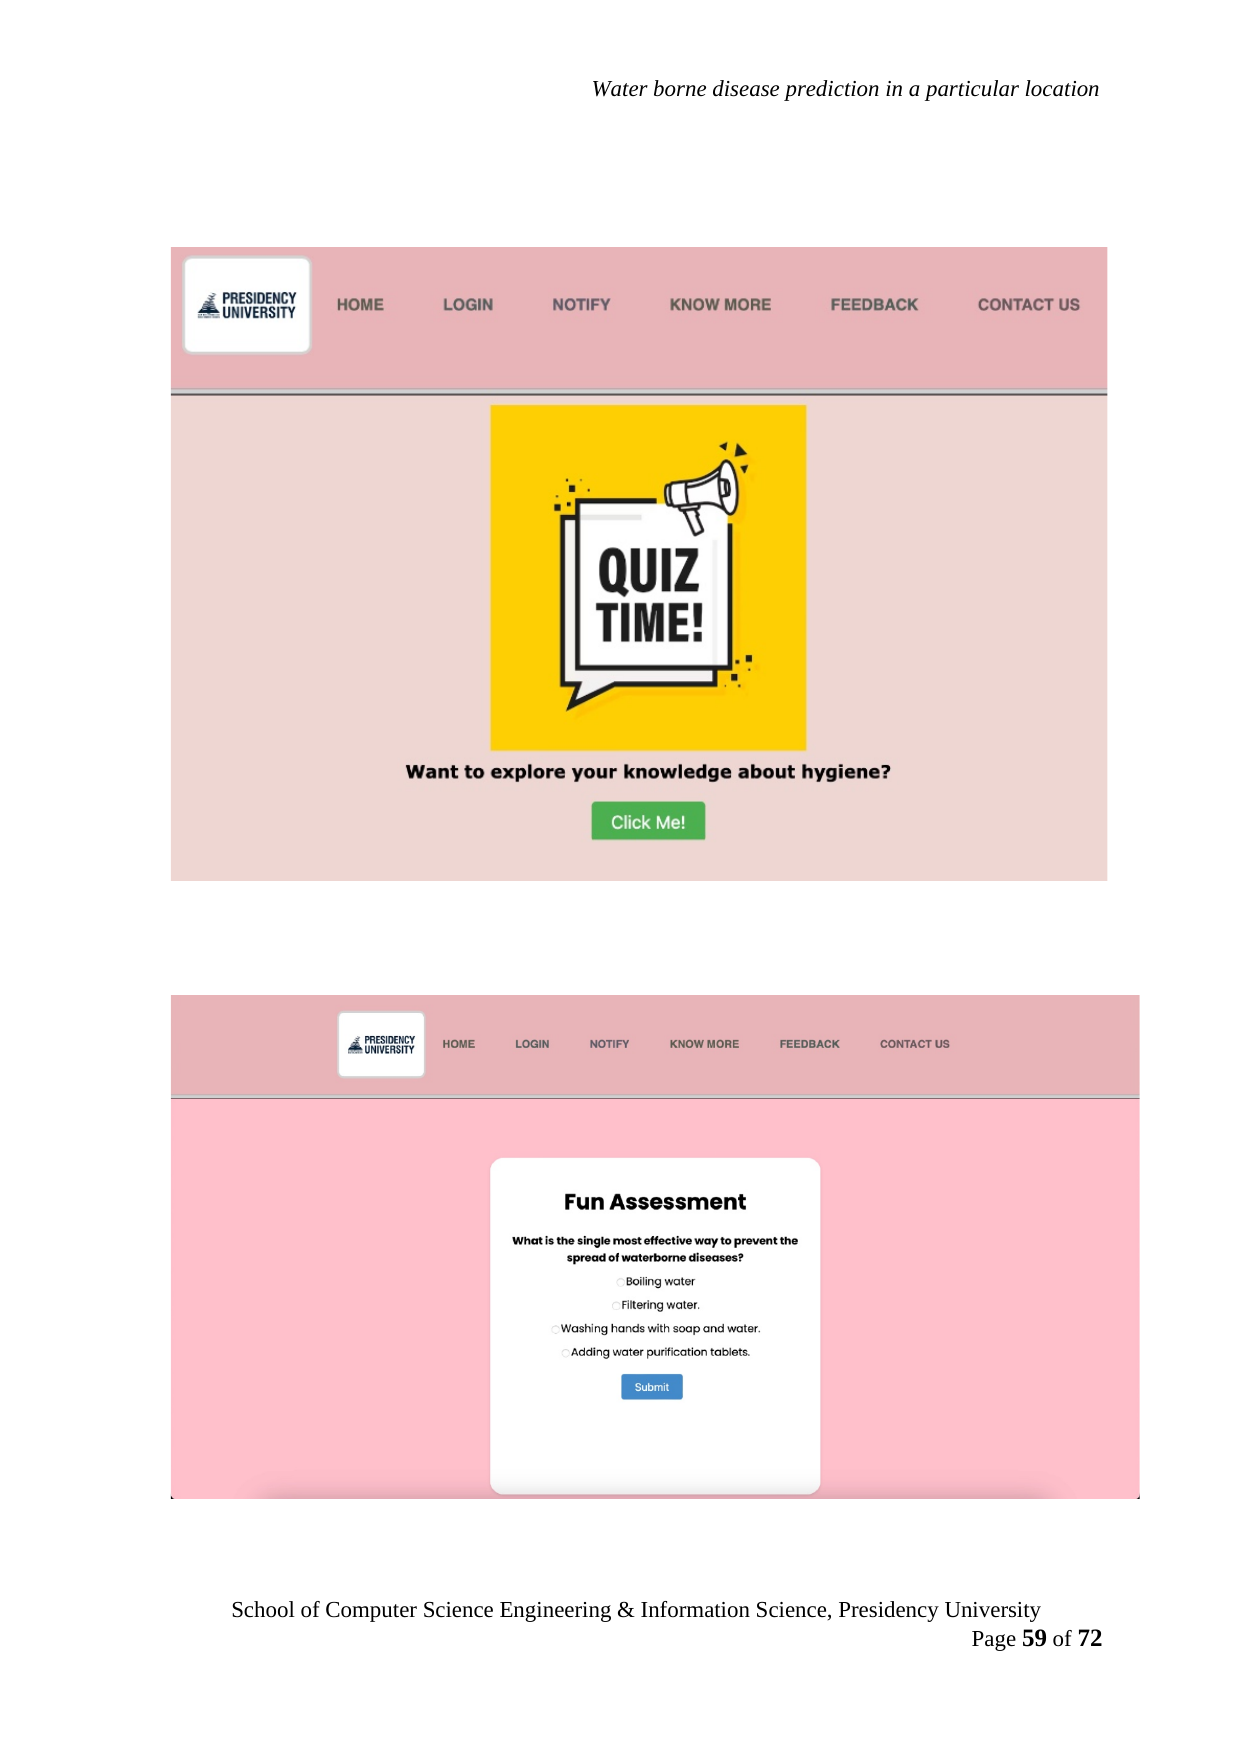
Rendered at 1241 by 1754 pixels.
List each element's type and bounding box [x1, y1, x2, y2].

picture [170, 247, 1108, 881]
picture [170, 995, 1140, 1499]
